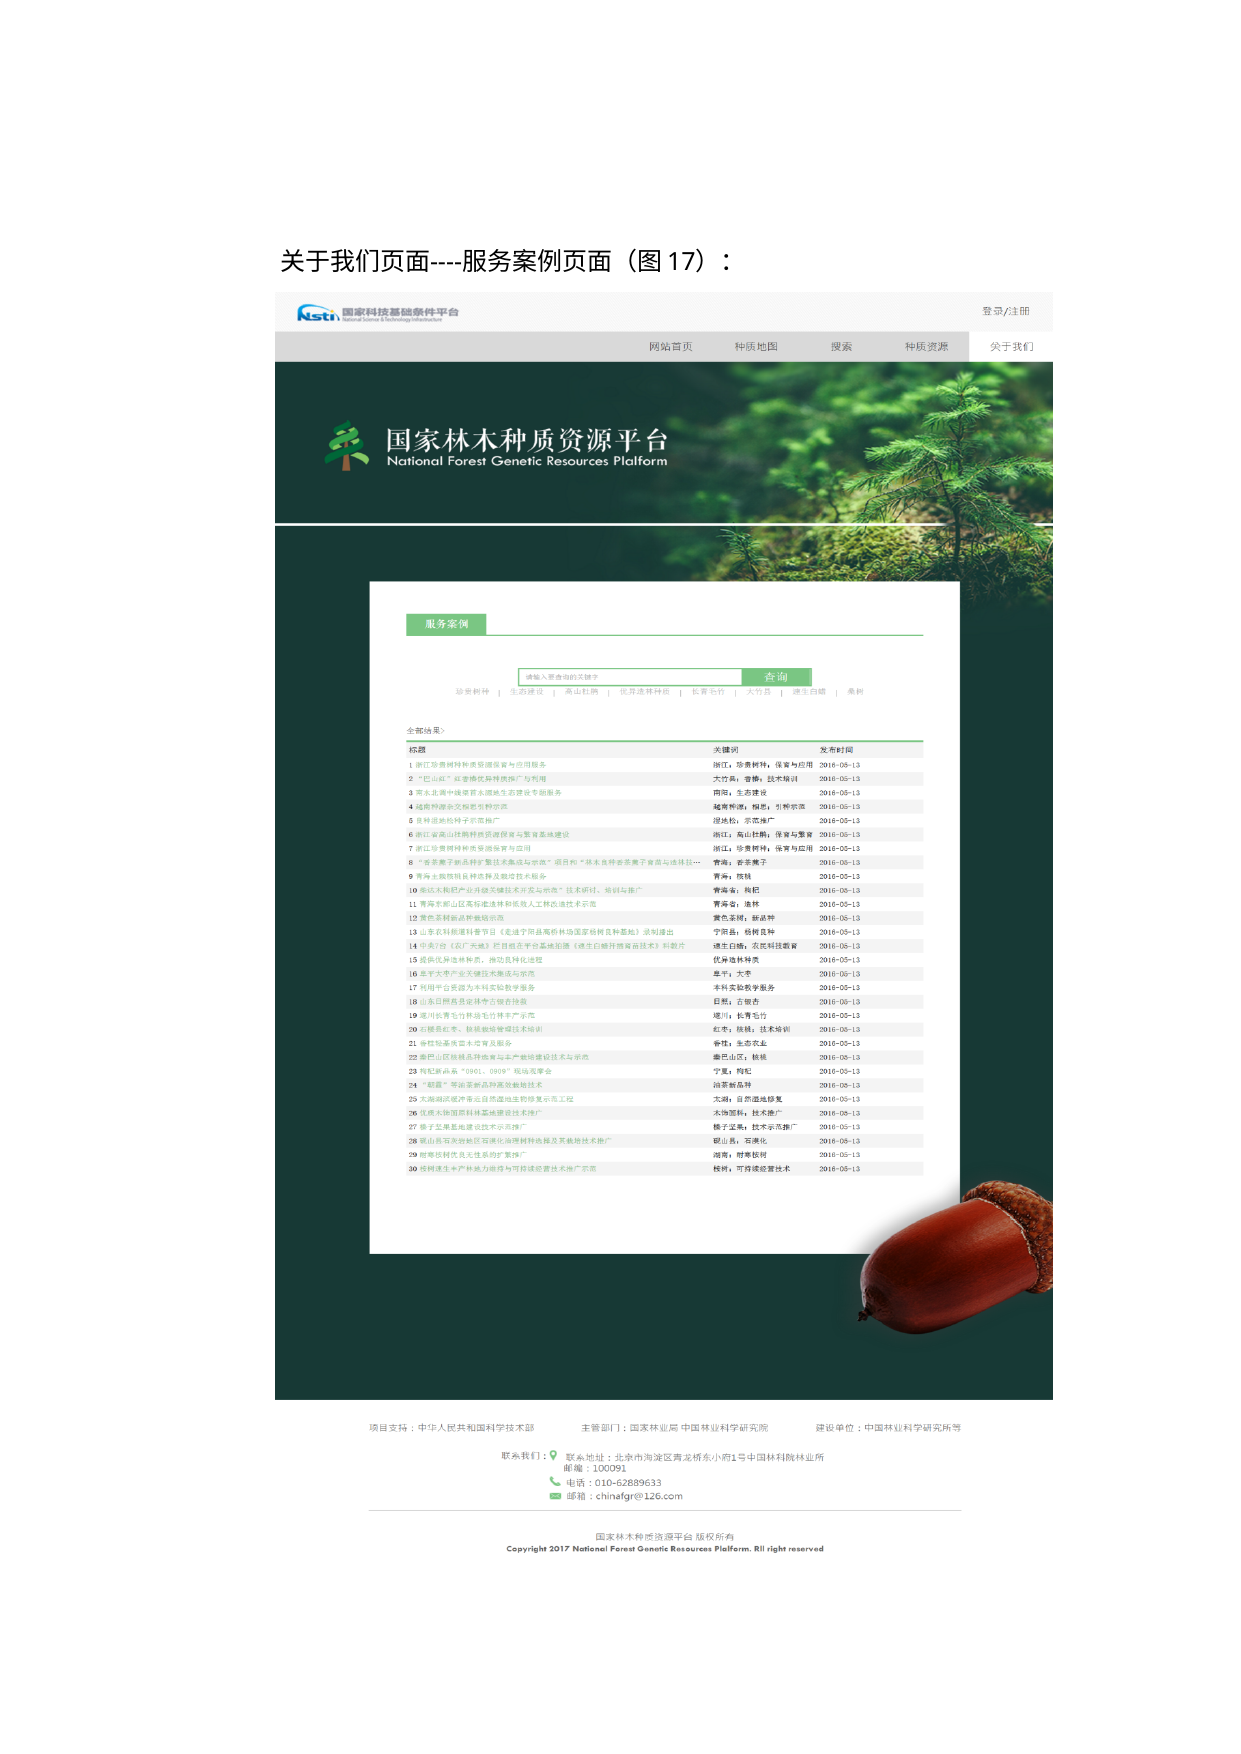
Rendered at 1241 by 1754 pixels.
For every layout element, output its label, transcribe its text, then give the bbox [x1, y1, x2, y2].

picture [275, 292, 1053, 1571]
text 关于我们页面----服务案例页面（图17）： [187, 227, 1053, 292]
